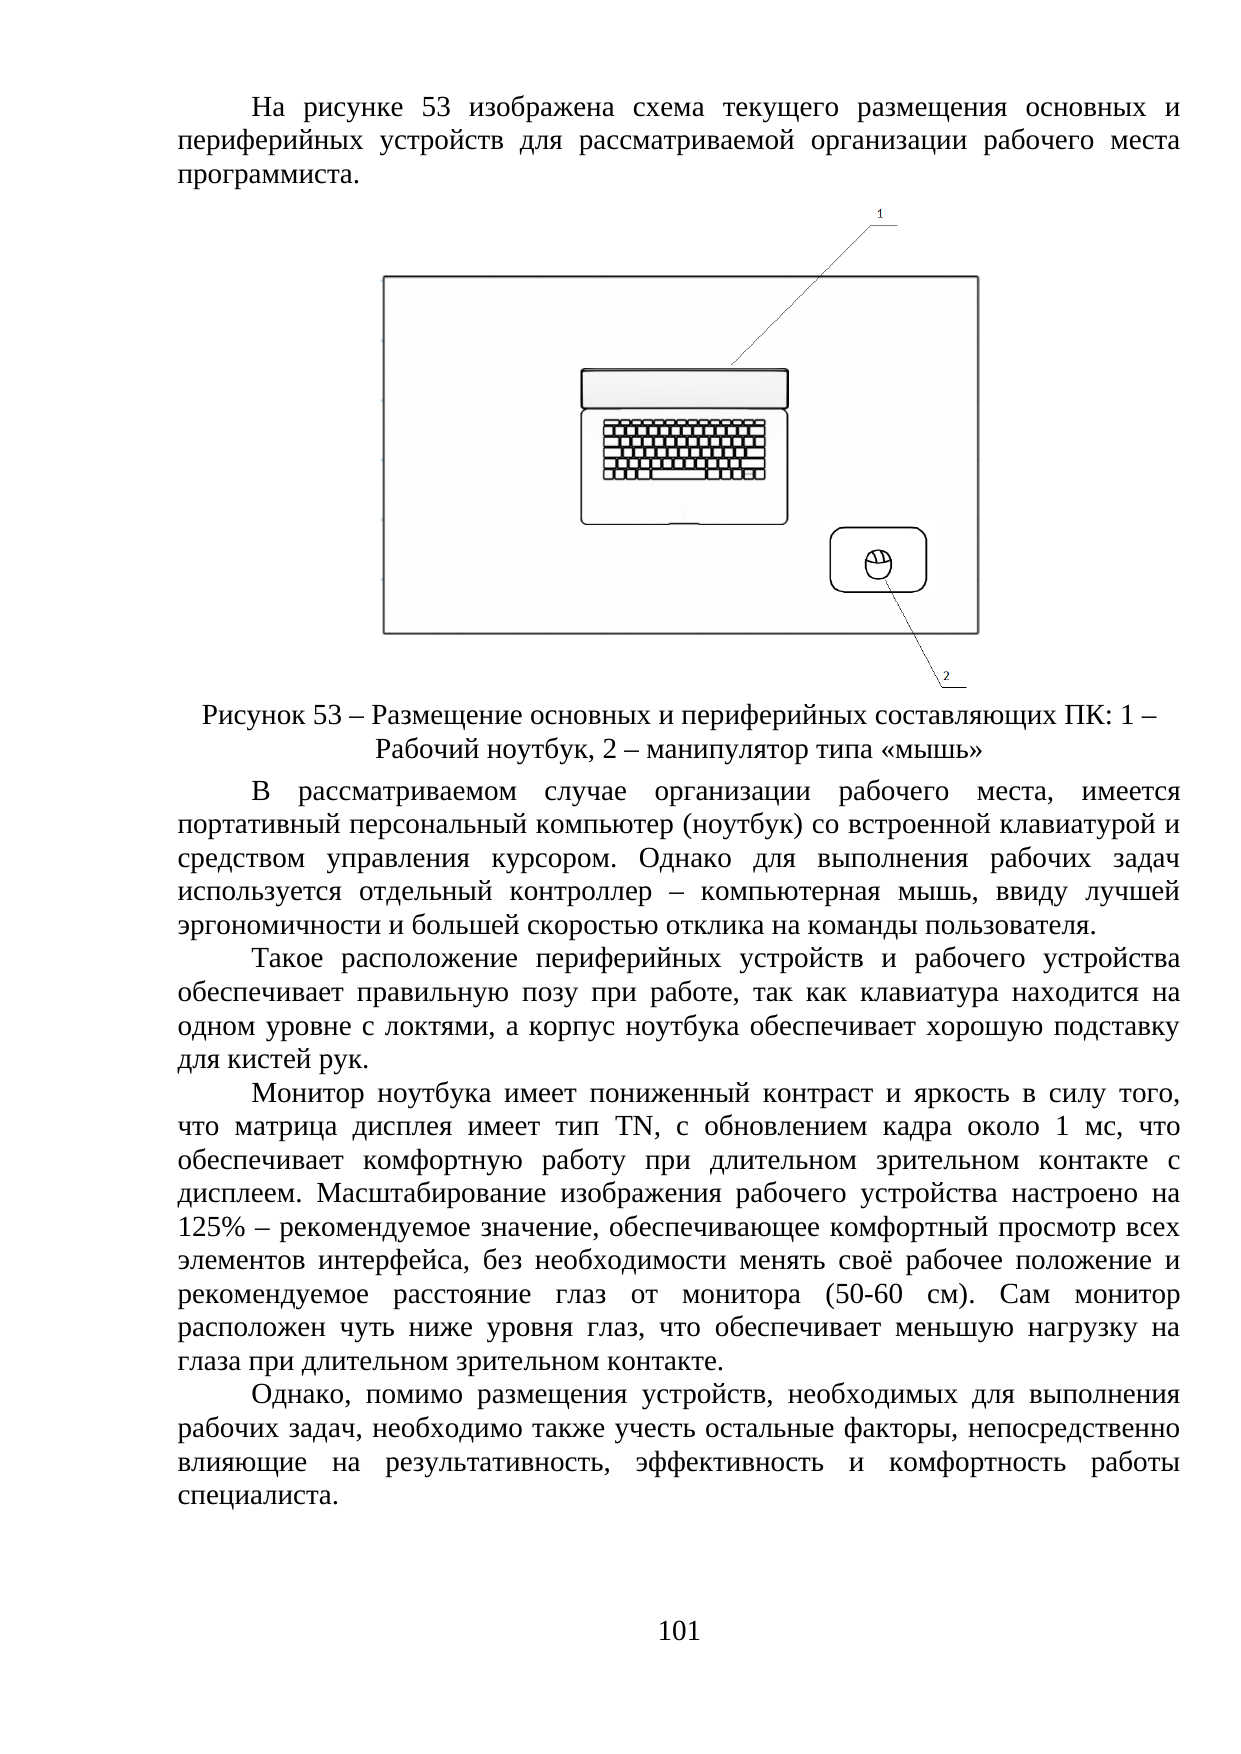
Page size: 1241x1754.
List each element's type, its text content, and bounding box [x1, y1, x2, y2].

text Монитор ноутбука имеет пониженный контраст и яркость в силу того, что матрица дисплея имеет тип TN, с обновлением кадра около 1 мс, что обеспечивает комфортную работу при длительном зрительном контакте с дисплеем. Масштабирование изображения рабочего устройства настроено на 125% – рекомендуемое значение, обеспечивающее комфортный просмотр всех элементов интерфейса, без необходимости менять своё рабочее положение и рекомендуемое расстояние глаз от монитора (50-60 см). Сам монитор расположен чуть ниже уровня глаз, что обеспечивает меньшую нагрузку на глаза при длительном зрительном контакте. [177, 1075, 1181, 1377]
text Рисунок 53 – Размещение основных и периферийных составляющих ПК: 1 – Рабочий ноутбук, 2 – манипулятор типа «мышь» [177, 697, 1181, 764]
text Такое расположение периферийных устройств и рабочего устройства обеспечивает правильную позу при работе, так как клавиатура находится на одном уровне с локтями, а корпус ноутбука обеспечивает хорошую подставку для кистей рук. [177, 941, 1181, 1075]
text На рисунке 53 изображена схема текущего размещения основных и периферийных устройств для рассматриваемой организации рабочего места программиста. [177, 89, 1181, 189]
picture [364, 201, 994, 698]
text В рассматриваемом случае организации рабочего места, имеется портативный персональный компьютер (ноутбук) со встроенной клавиатурой и средством управления курсором. Однако для выполнения рабочих задач используется отдельный контроллер – компьютерная мышь, ввиду лучшей эргономичности и большей скоростью отклика на команды пользователя. [177, 773, 1181, 941]
text Однако, помимо размещения устройств, необходимых для выполнения рабочих задач, необходимо также учесть остальные факторы, непосредственно влияющие на результативность, эффективность и комфортность работы специалиста. [177, 1377, 1181, 1511]
